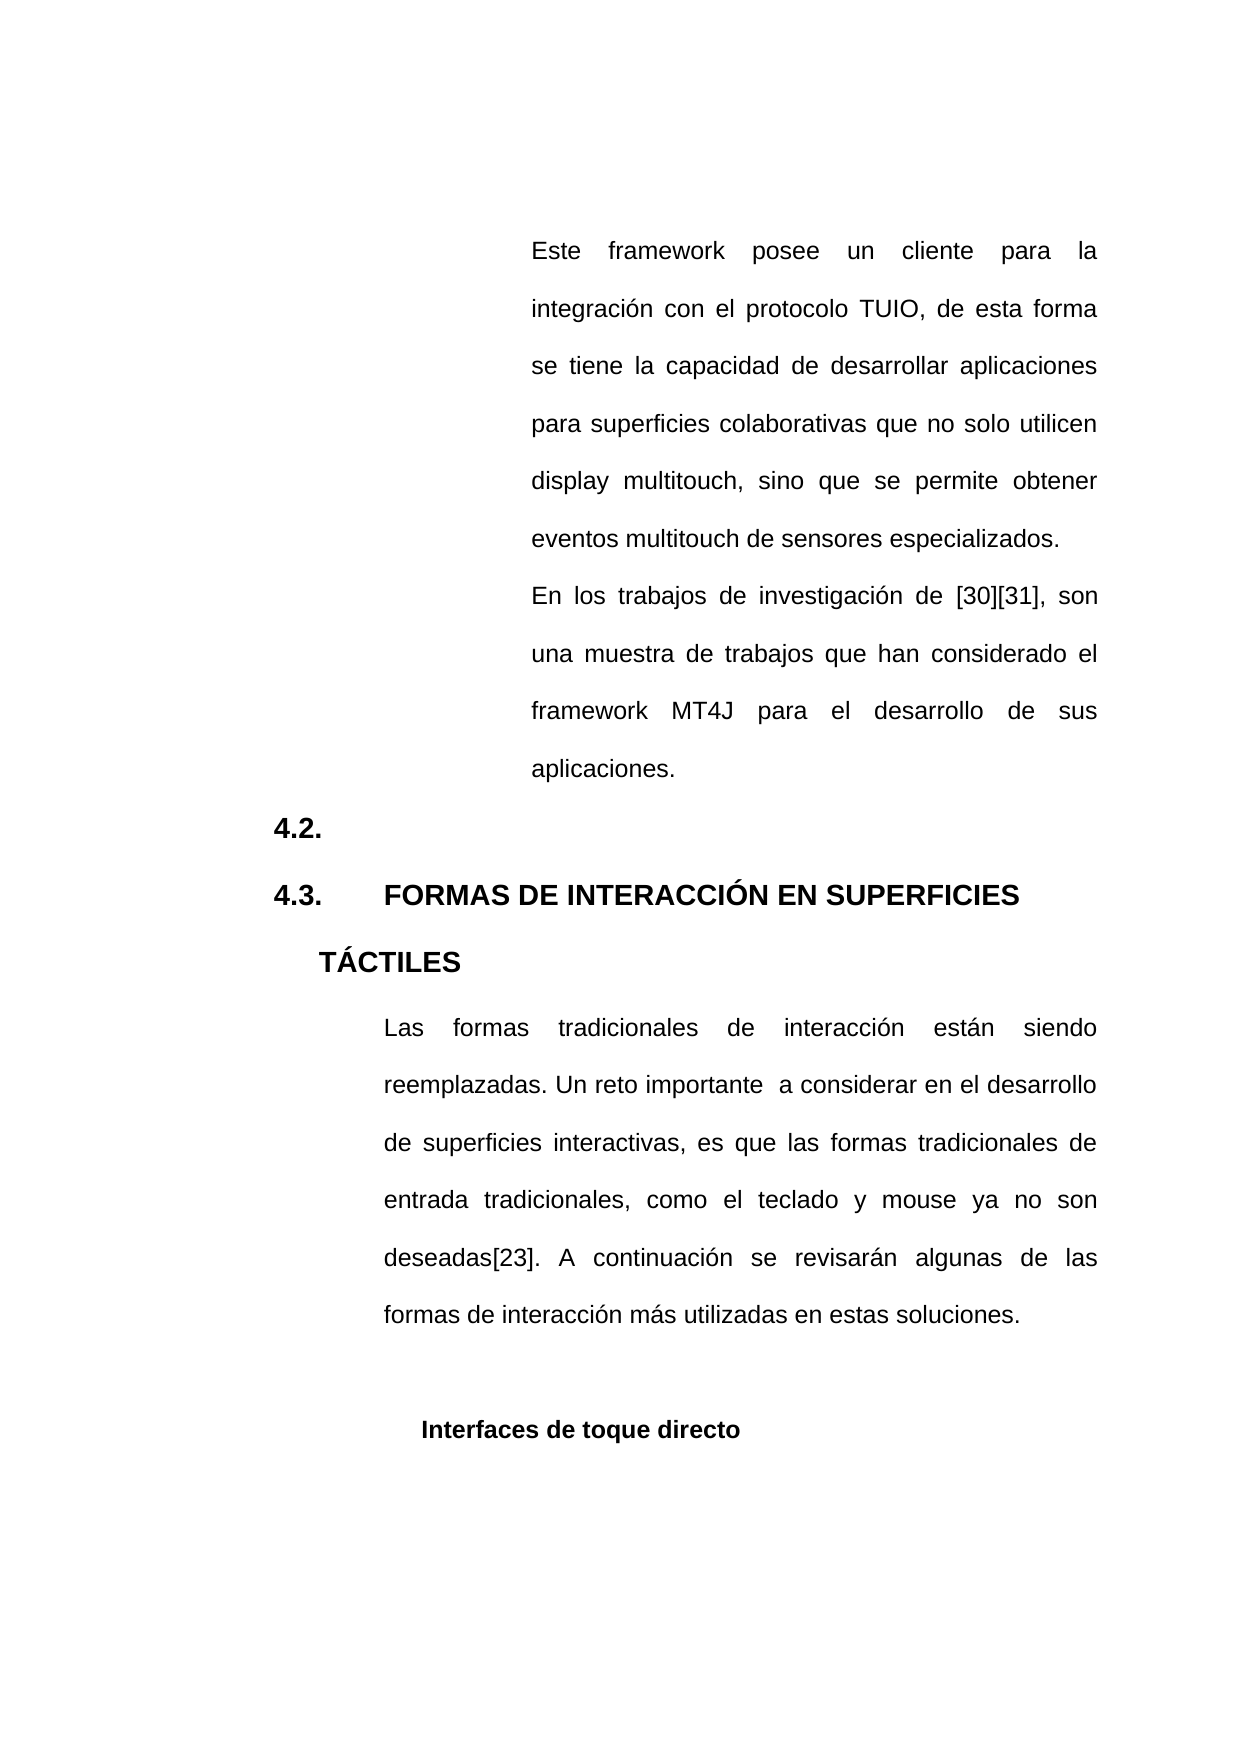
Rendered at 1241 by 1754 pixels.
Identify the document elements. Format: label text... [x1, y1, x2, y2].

text FORMAS DE INTERACCIÓN EN SUPERFICIES TÁCTILES [274, 878, 1098, 979]
text Este framework posee un cliente para la integración con el protocolo TUIO, de esta forma se tiene la capacidad de desarrollar aplicaciones para superficies colaborativas que no solo utilicen display multitouch, sino que se permite obtener eventos multitouch de sensores especializados. [531, 236, 1098, 552]
text Interfaces de toque directo [421, 1415, 1098, 1444]
text En los trabajos de investigación de [30][31], son una muestra de trabajos que han considerado el framework MT4J para el desarrollo de sus aplicaciones. [531, 581, 1098, 782]
text Las formas tradicionales de interacción están siendo reemplazadas. Un reto importante a considerar en el desarrollo de superficies interactivas, es que las formas tradicionales de entrada tradicionales, como el teclado y mouse ya no son deseadas[23]. A continuación se revisarán algunas de las formas de interacción más utilizadas en estas soluciones. [384, 1012, 1098, 1329]
